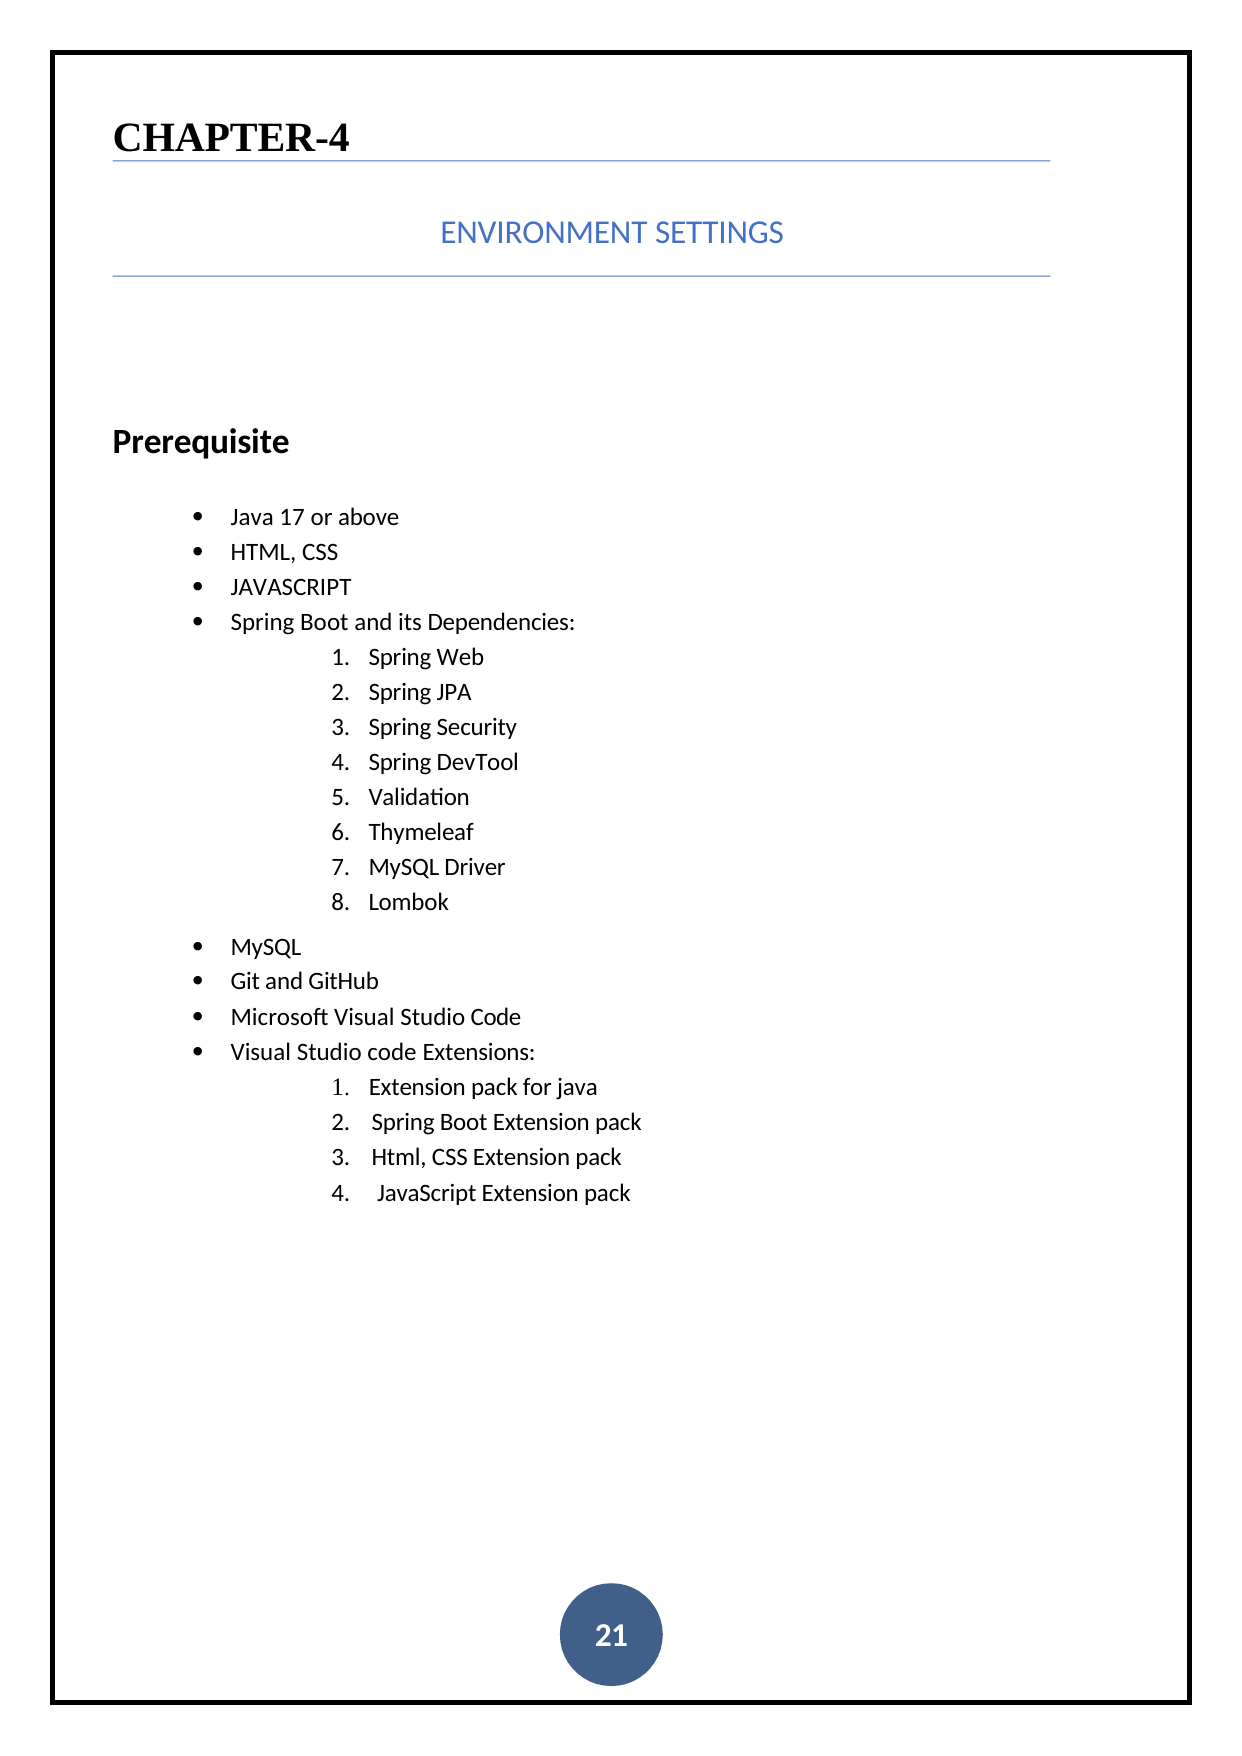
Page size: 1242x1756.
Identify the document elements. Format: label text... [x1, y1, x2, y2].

list Microsoft Visual Studio Code [193, 1001, 1129, 1031]
list Validation [331, 781, 1129, 812]
text 3. Html, CSS Extension pack [331, 1142, 1129, 1172]
list Lombok [331, 886, 1129, 917]
text 4. JavaScript Extension pack [331, 1177, 1129, 1207]
list JAVASCRIPT [193, 572, 1129, 602]
list Spring Boot and its Dependencies: [193, 606, 1129, 637]
text  Extension pack for java [331, 1071, 1129, 1102]
list MySQL [193, 931, 1129, 961]
subtitle Prerequisite [112, 419, 1129, 462]
text 2. Spring Boot Extension pack [331, 1106, 1129, 1137]
list MySQL Driver [331, 851, 1129, 882]
list Spring JPA [331, 676, 1129, 707]
list Spring Web [331, 641, 1129, 672]
list Java 17 or above [193, 501, 1129, 532]
list Visual Studio code Extensions: [193, 1036, 1129, 1066]
subtitle CHAPTER-4 [112, 112, 1129, 160]
list Spring Security [331, 711, 1129, 742]
list HTML, CSS [193, 536, 1129, 567]
text ENVIRONMENT SETTINGS [112, 211, 1112, 252]
list Thymeleaf [331, 816, 1129, 847]
list Spring DevTool [331, 746, 1129, 777]
list Git and GitHub [193, 966, 1129, 996]
